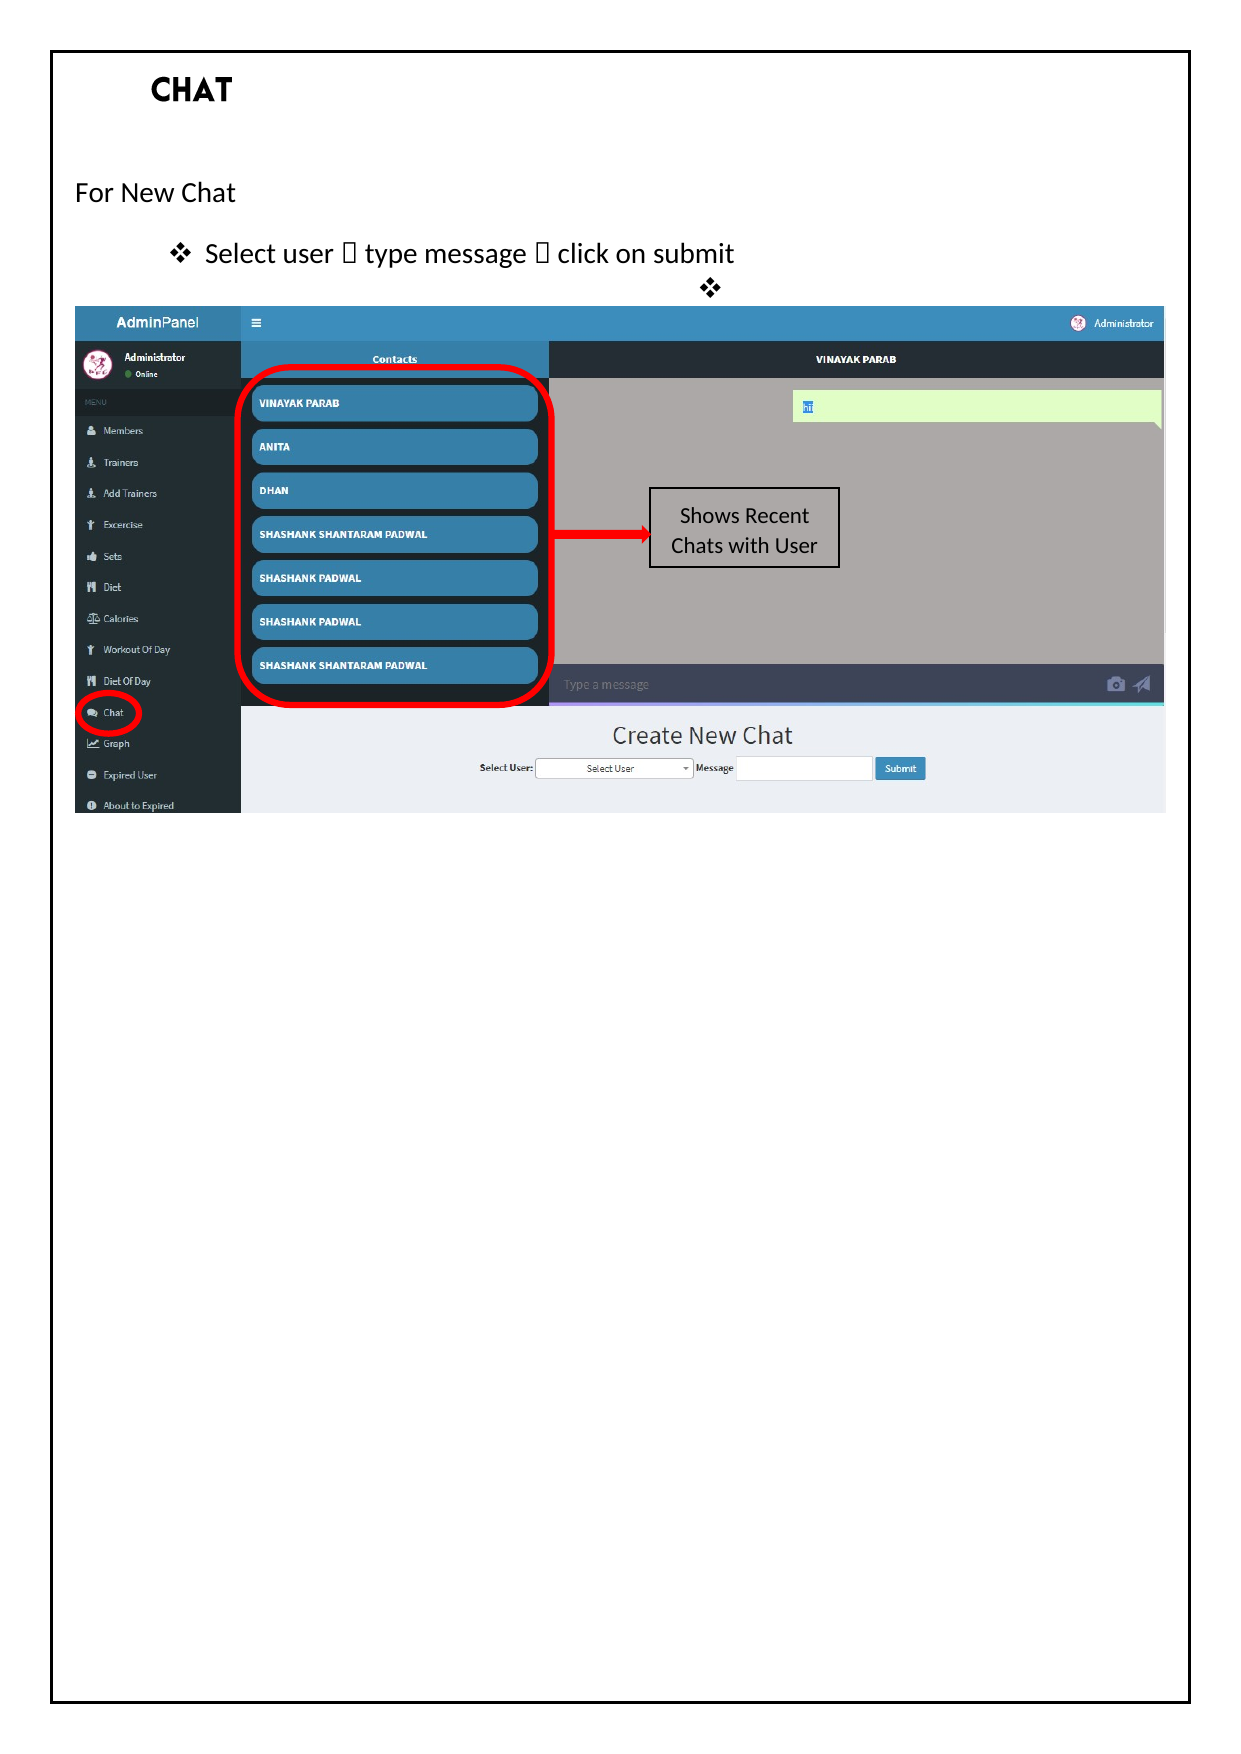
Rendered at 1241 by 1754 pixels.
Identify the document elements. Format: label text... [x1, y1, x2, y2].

picture [150, 74, 253, 111]
text For New Chat [75, 174, 794, 209]
list Select user  type message  click on submit [75, 233, 734, 272]
picture [82, 697, 135, 730]
picture [75, 306, 1166, 813]
